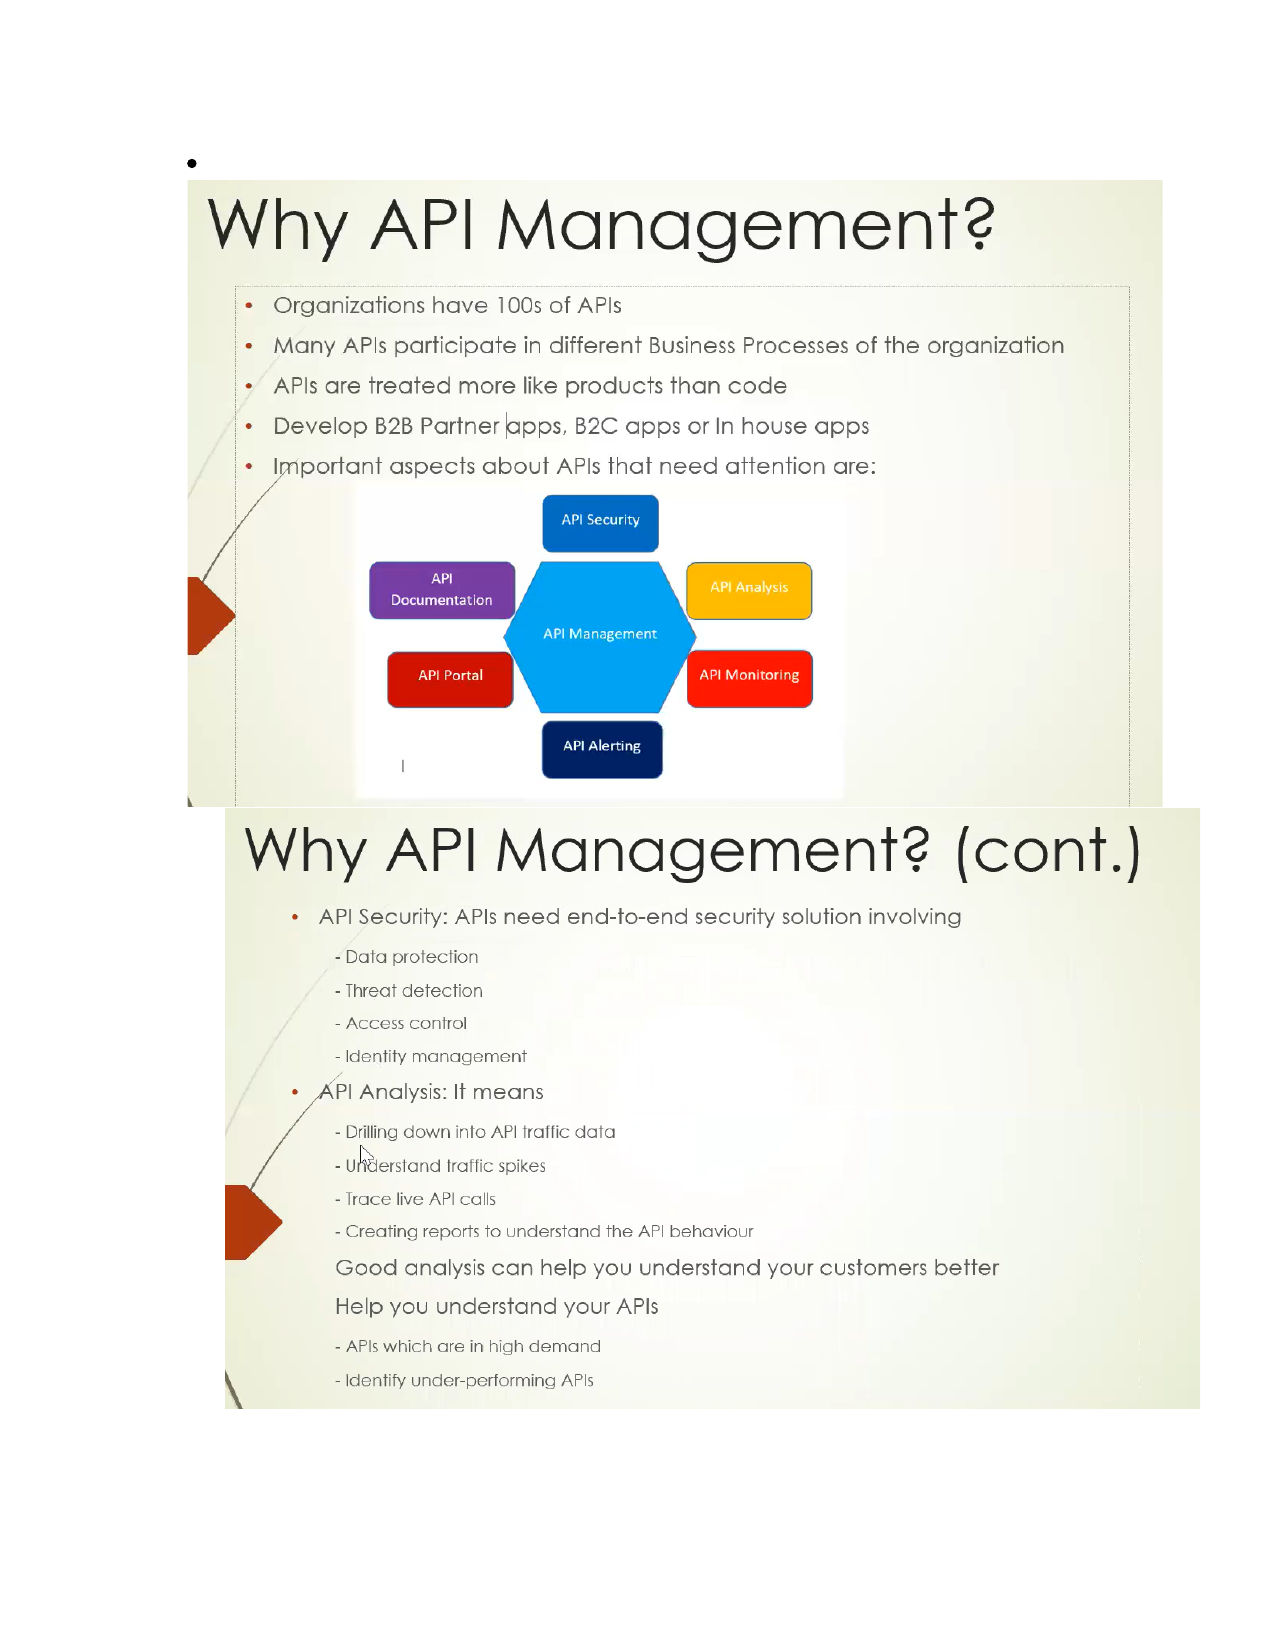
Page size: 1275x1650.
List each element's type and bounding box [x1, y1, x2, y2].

picture [187, 180, 1163, 807]
picture [225, 808, 1200, 1409]
